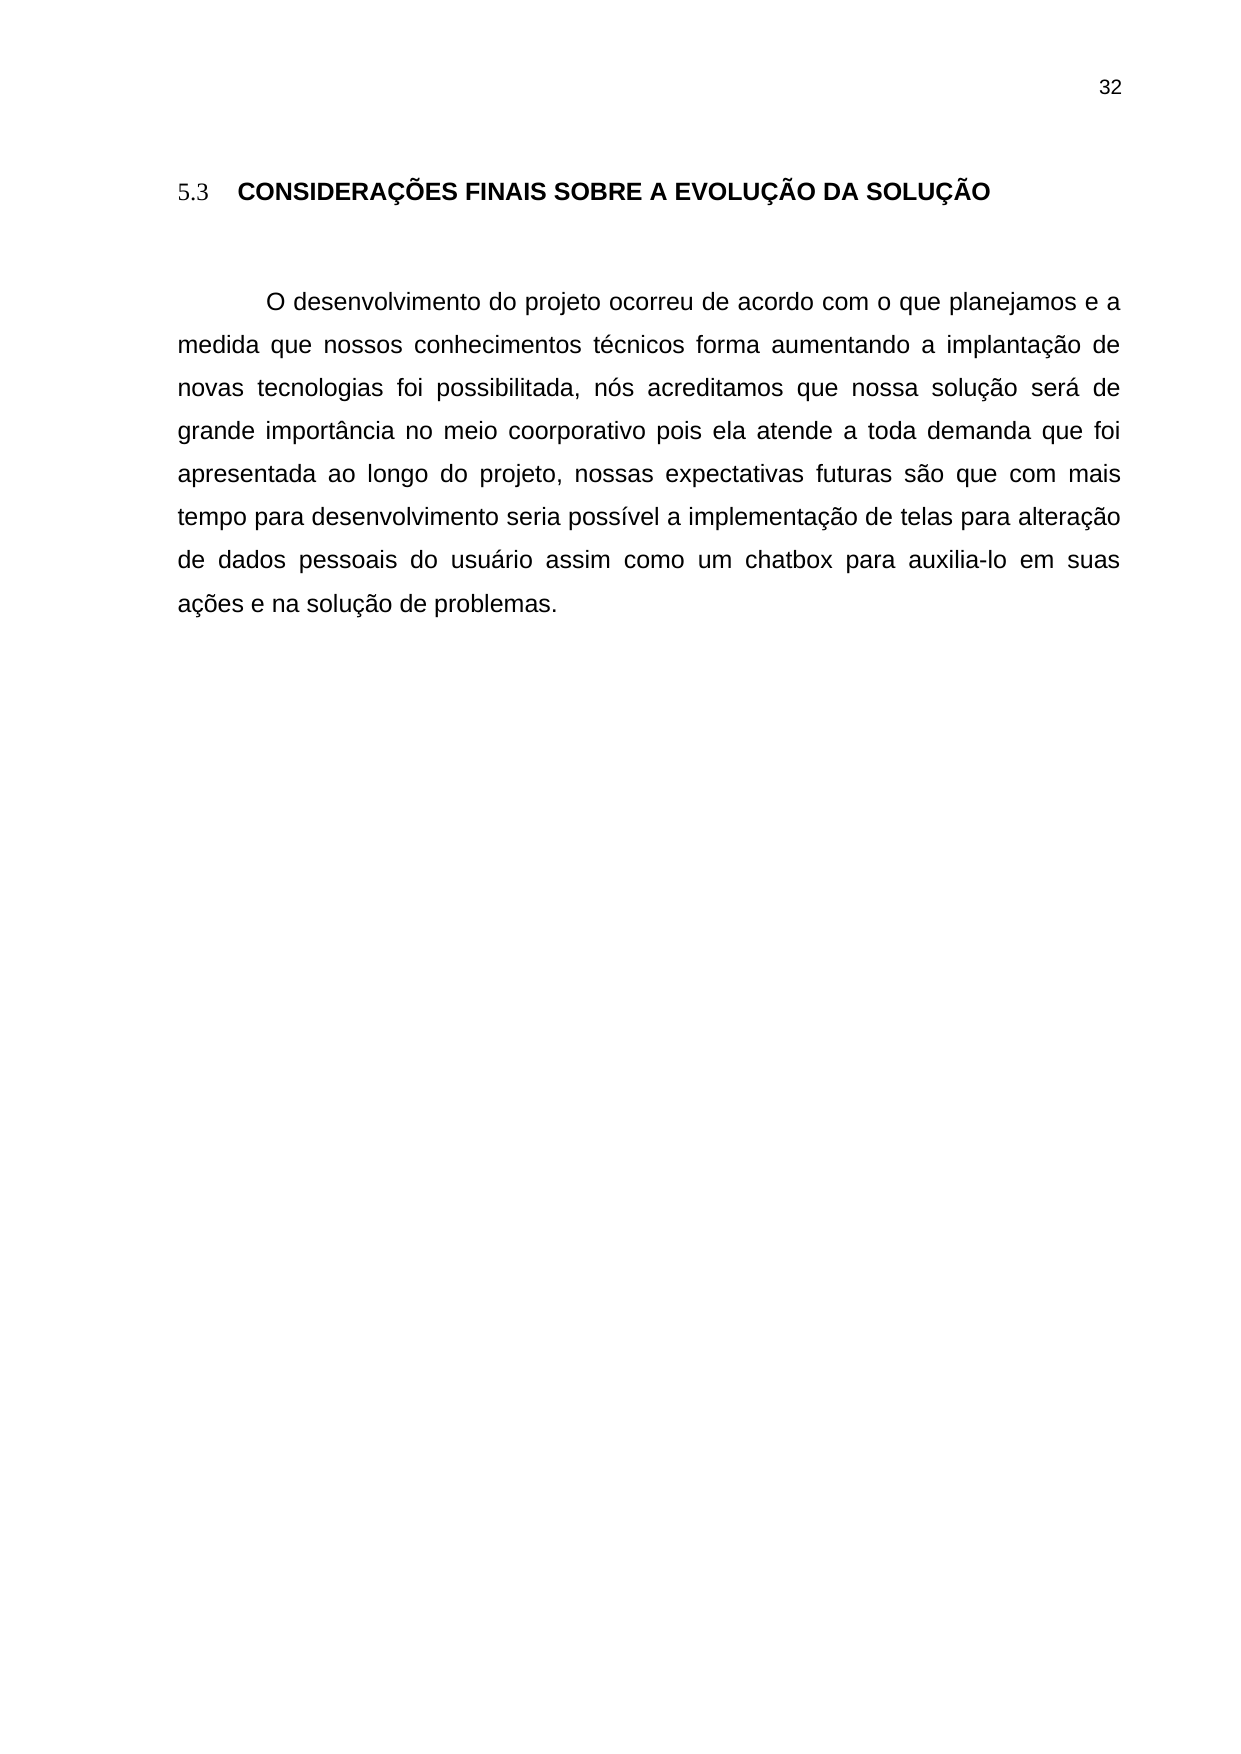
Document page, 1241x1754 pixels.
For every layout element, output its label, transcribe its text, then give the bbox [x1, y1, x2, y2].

subtitle Considerações finais sobre A evolução da solução [177, 177, 1122, 206]
text O desenvolvimento do projeto ocorreu de acordo com o que planejamos e a medida que nossos conhecimentos técnicos forma aumentando a implantação de novas tecnologias foi possibilitada, nós acreditamos que nossa solução será de grande importância no meio coorporativo pois ela atende a toda demanda que foi apresentada ao longo do projeto, nossas expectativas futuras são que com mais tempo para desenvolvimento seria possível a implementação de telas para alteração de dados pessoais do usuário assim como um chatbox para auxilia-lo em suas ações e na solução de problemas. [177, 287, 1122, 617]
